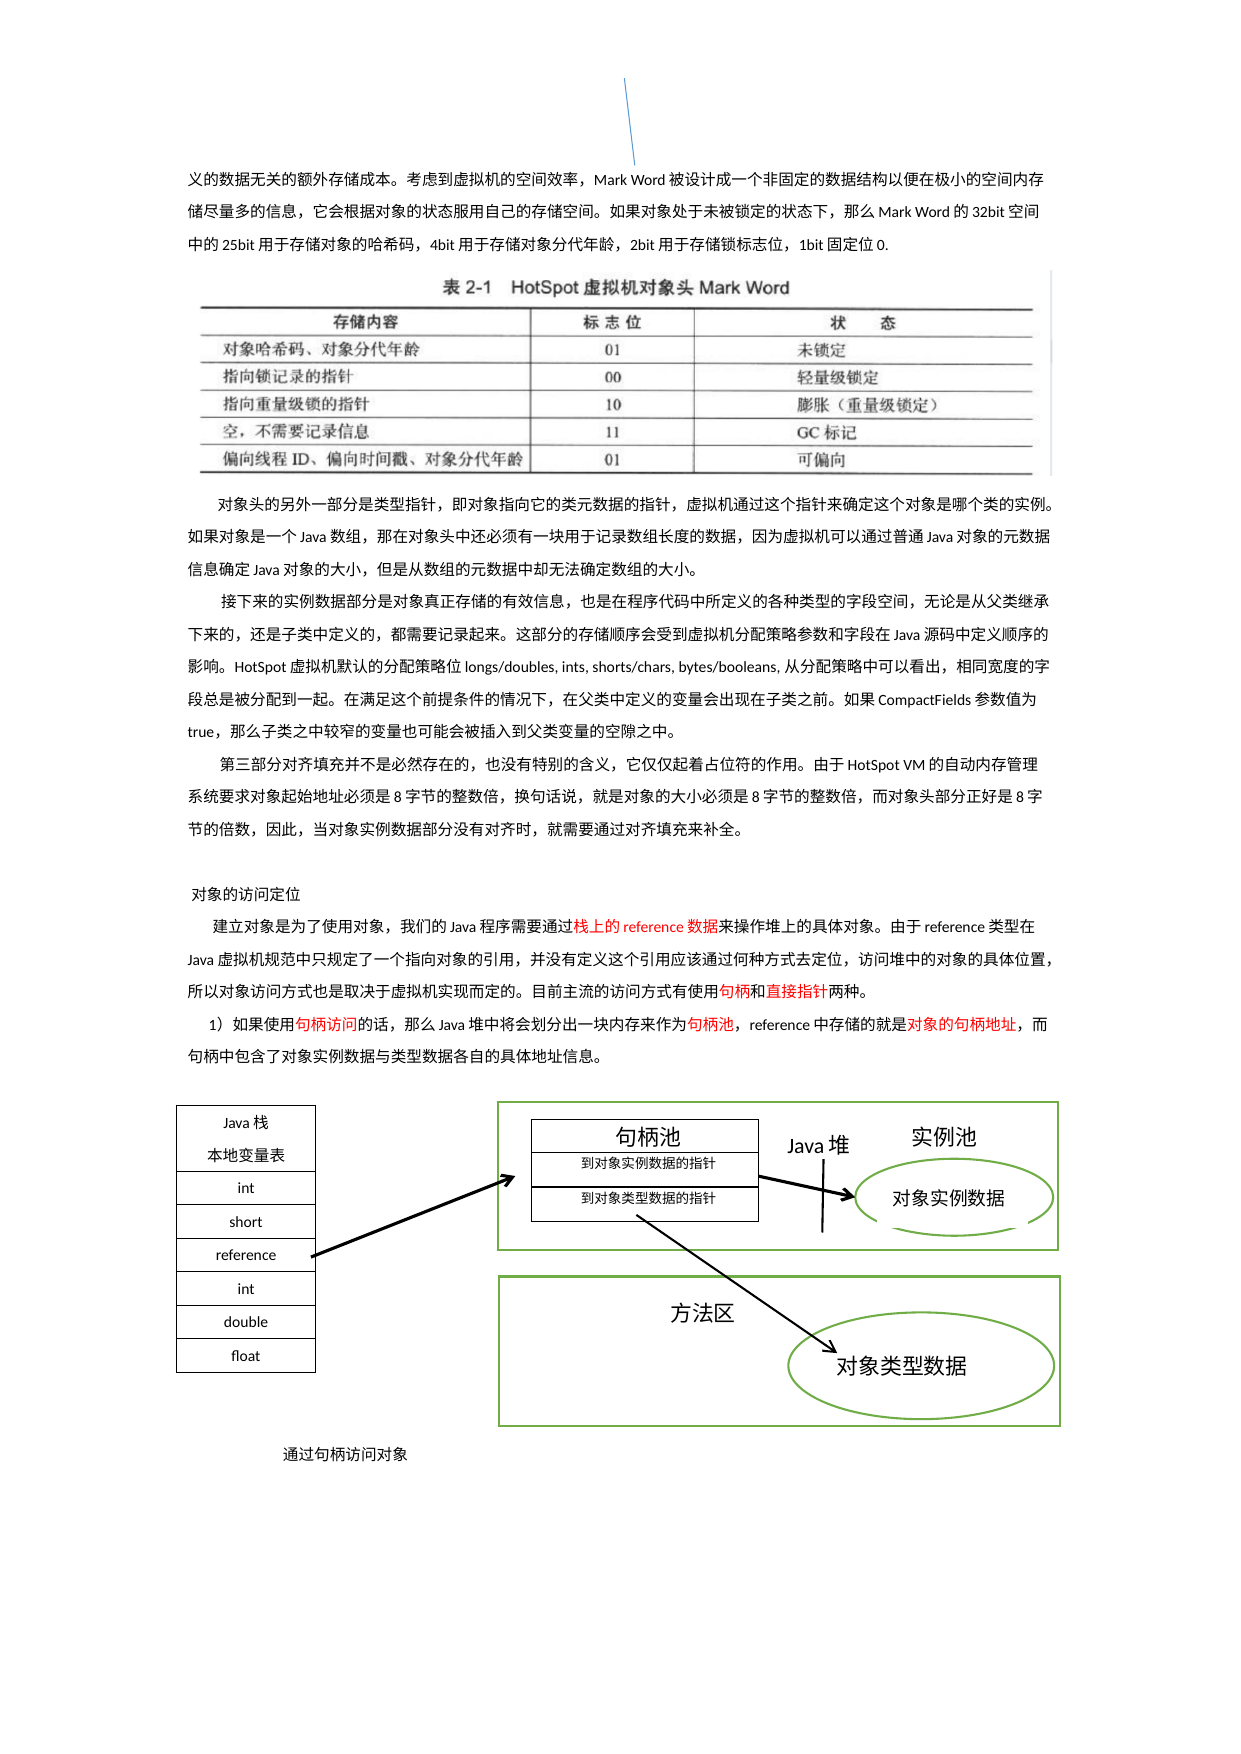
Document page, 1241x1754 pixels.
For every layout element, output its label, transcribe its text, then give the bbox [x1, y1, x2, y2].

text 对象的访问定位 [187, 877, 1053, 909]
text 对象头的另外一部分是类型指针，即对象指向它的类元数据的指针，虚拟机通过这个指针来确定这个对象是哪个类的实例。如果对象是一个Java数组，那在对象头中还必须有一块用于记录数组长度的数据，因为虚拟机可以通过普通Java对象的元数据信息确定Java对象的大小，但是从数组的元数据中却无法确定数组的大小。 [187, 487, 1053, 584]
table_cell short [177, 1205, 315, 1238]
text 1）如果使用句柄访问的话，那么Java堆中将会划分出一块内存来作为句柄池，reference中存储的就是对象的句柄地址，而句柄中包含了对象实例数据与类型数据各自的具体地址信息。 [187, 1007, 1053, 1072]
table_header Java栈 本地变量表 [177, 1106, 315, 1171]
table_cell float [177, 1339, 315, 1372]
text 通过句柄访问对象 [187, 1438, 1053, 1470]
text 建立对象是为了使用对象，我们的Java程序需要通过栈上的reference数据来操作堆上的具体对象。由于reference类型在Java虚拟机规范中只规定了一个指向对象的引用，并没有定义这个引用应该通过何种方式去定位，访问堆中的对象的具体位置，所以对象访问方式也是取决于虚拟机实现而定的。目前主流的访问方式有使用句柄和直接指针两种。 [187, 909, 1053, 1007]
table_cell int [177, 1272, 315, 1305]
table_cell reference [177, 1239, 315, 1271]
table_cell double [177, 1306, 315, 1338]
text 接下来的实例数据部分是对象真正存储的有效信息，也是在程序代码中所定义的各种类型的字段空间，无论是从父类继承下来的，还是子类中定义的，都需要记录起来。这部分的存储顺序会受到虚拟机分配策略参数和字段在Java源码中定义顺序的影响。HotSpot虚拟机默认的分配策略位longs/doubles, ints, shorts/chars, bytes/booleans, 从分配策略中可以看出，相同宽度的字段总是被分配到一起。在满足这个前提条件的情况下，在父类中定义的变量会出现在子类之前。如果CompactFields参数值为true，那么子类之中较窄的变量也可能会被插入到父类变量的空隙之中。 [187, 584, 1053, 747]
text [187, 162, 1053, 259]
table_cell int [177, 1172, 315, 1204]
text 第三部分对齐填充并不是必然存在的，也没有特别的含义，它仅仅起着占位符的作用。由于HotSpot VM的自动内存管理系统要求对象起始地址必须是8字节的整数倍，换句话说，就是对象的大小必须是8字节的整数倍，而对象头部分正好是8字节的倍数，因此，当对象实例数据部分没有对齐时，就需要通过对齐填充来补全。 [187, 747, 1053, 844]
picture [187, 270, 1053, 476]
